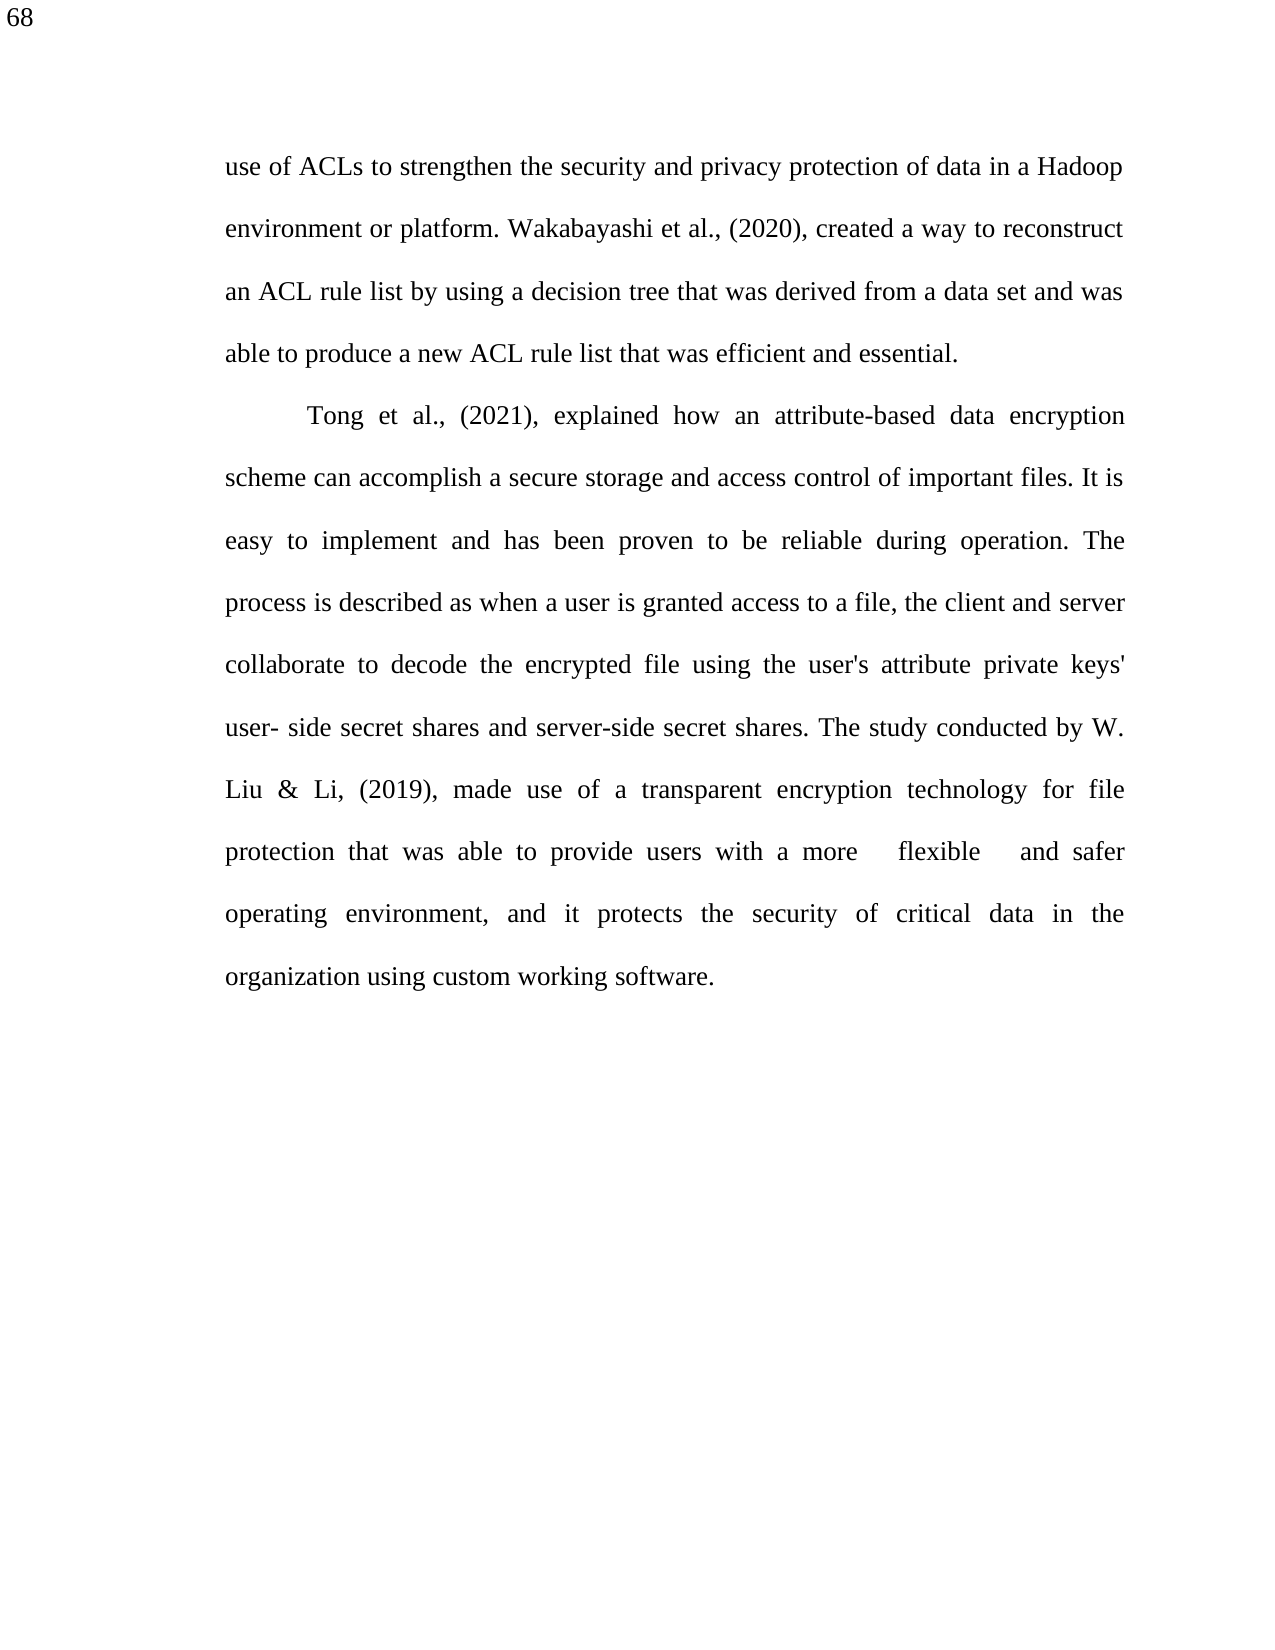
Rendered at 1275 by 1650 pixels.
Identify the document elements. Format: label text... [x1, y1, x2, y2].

text use of ACLs to strengthen the security and privacy protection of data in a Hadoop environment or platform. Wakabayashi et al., (2020), created a way to reconstruct an ACL rule list by using a decision tree that was derived from a data set and was able to produce a new ACL rule list that was efficient and essential. [225, 150, 1125, 368]
text Tong et al., (2021), explained how an attribute-based data encryption scheme can accomplish a secure storage and access control of important files. It is easy to implement and has been proven to be reliable during operation. The process is described as when a user is granted access to a file, the client and server collaborate to decode the encrypted file using the user's attribute private keys' user- side secret shares and server-side secret shares. The study conducted by W. Liu & Li, (2019), made use of a transparent encryption technology for file protection that was able to provide users with a more flexible and safer operating environment, and it protects the security of critical data in the organization using custom working software. [225, 399, 1125, 991]
